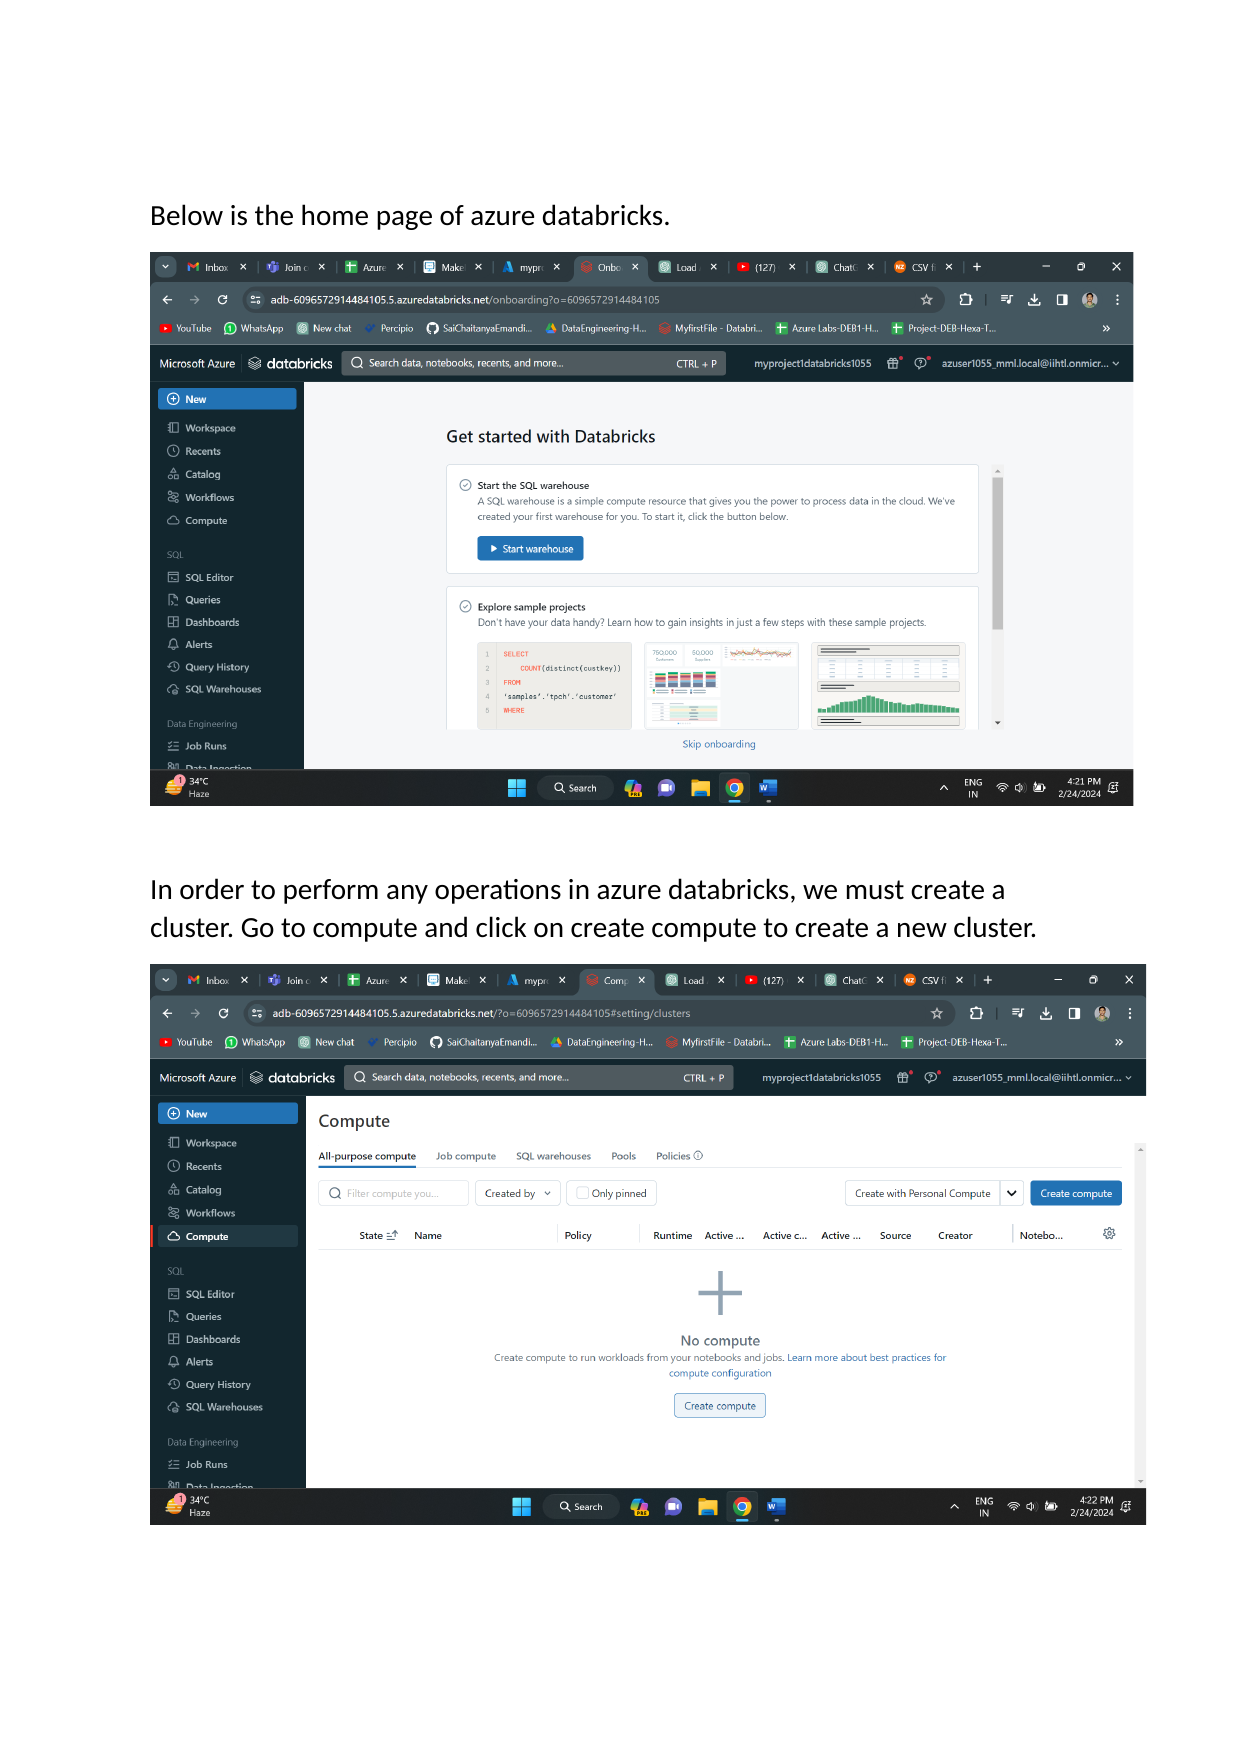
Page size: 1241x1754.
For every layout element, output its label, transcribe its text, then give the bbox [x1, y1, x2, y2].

text In order to perform any operations in azure databricks, we must create a cluster. Go to compute and click on create compute to create a new cluster. [150, 871, 1090, 945]
picture [150, 252, 1134, 806]
text Below is the home page of azure databricks. [150, 197, 1090, 232]
picture [150, 964, 1147, 1525]
